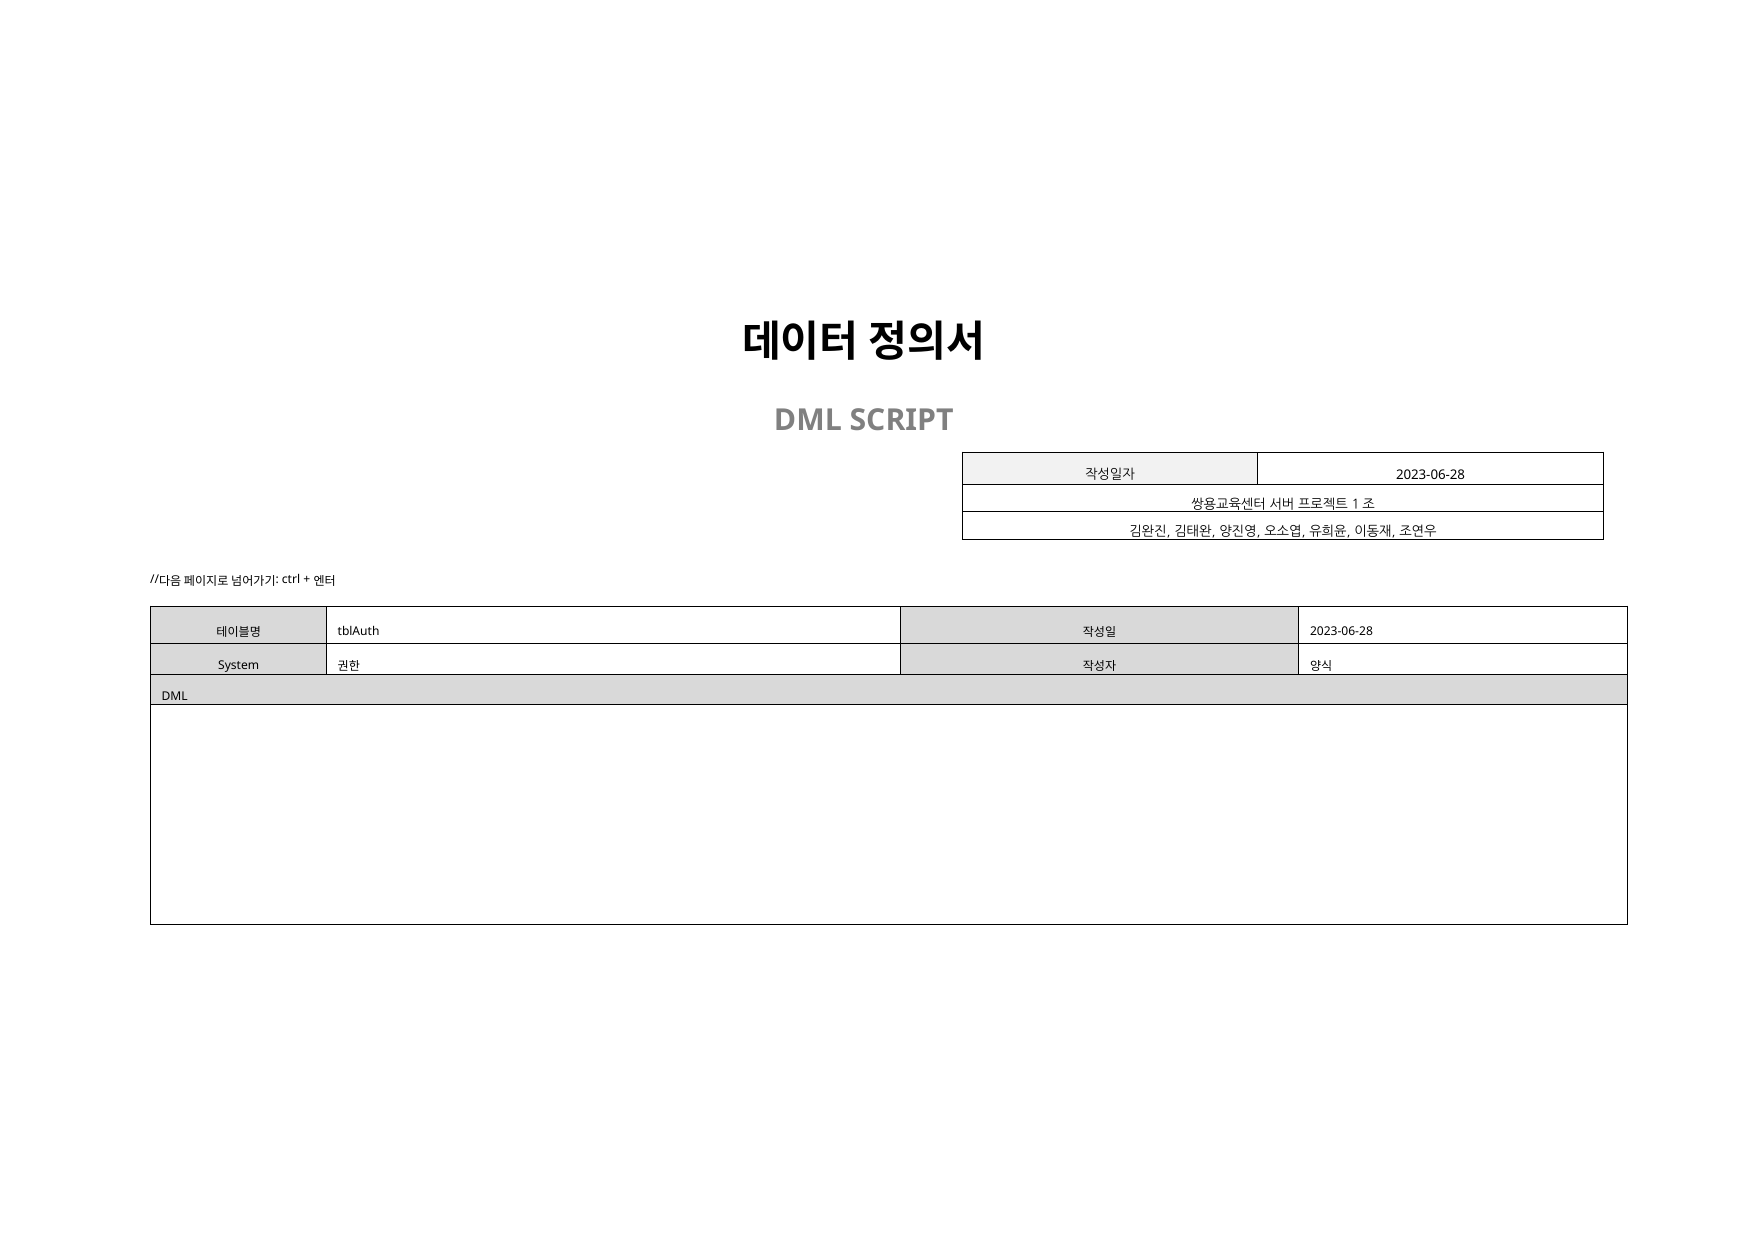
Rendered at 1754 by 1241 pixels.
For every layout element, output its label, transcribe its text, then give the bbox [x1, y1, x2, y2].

table_cell 권한 [327, 644, 900, 674]
table_header 테이블명 [151, 607, 326, 643]
table_header 2023-06-28 [1258, 453, 1603, 484]
table_cell 작성자 [901, 644, 1298, 674]
table_header 작성일자 [963, 453, 1257, 484]
table_cell 김완진, 김태완, 양진영, 오소엽, 유희윤, 이동재, 조연우 [963, 512, 1603, 539]
table_header tblAuth [327, 607, 900, 643]
text 데이터 정의서 DML SCRIPT [150, 262, 1577, 439]
table_cell 양식 [1299, 644, 1627, 674]
table_cell DML [151, 675, 1627, 704]
table_header 2023-06-28 [1299, 607, 1627, 643]
table_cell 쌍용교육센터 서버 프로젝트 1조 [963, 485, 1603, 511]
table_cell [151, 705, 1627, 924]
table_header 작성일 [901, 607, 1298, 643]
text //다음 페이지로 넘어가기: ctrl + 엔터 [150, 558, 1577, 589]
table_cell System [151, 644, 326, 674]
